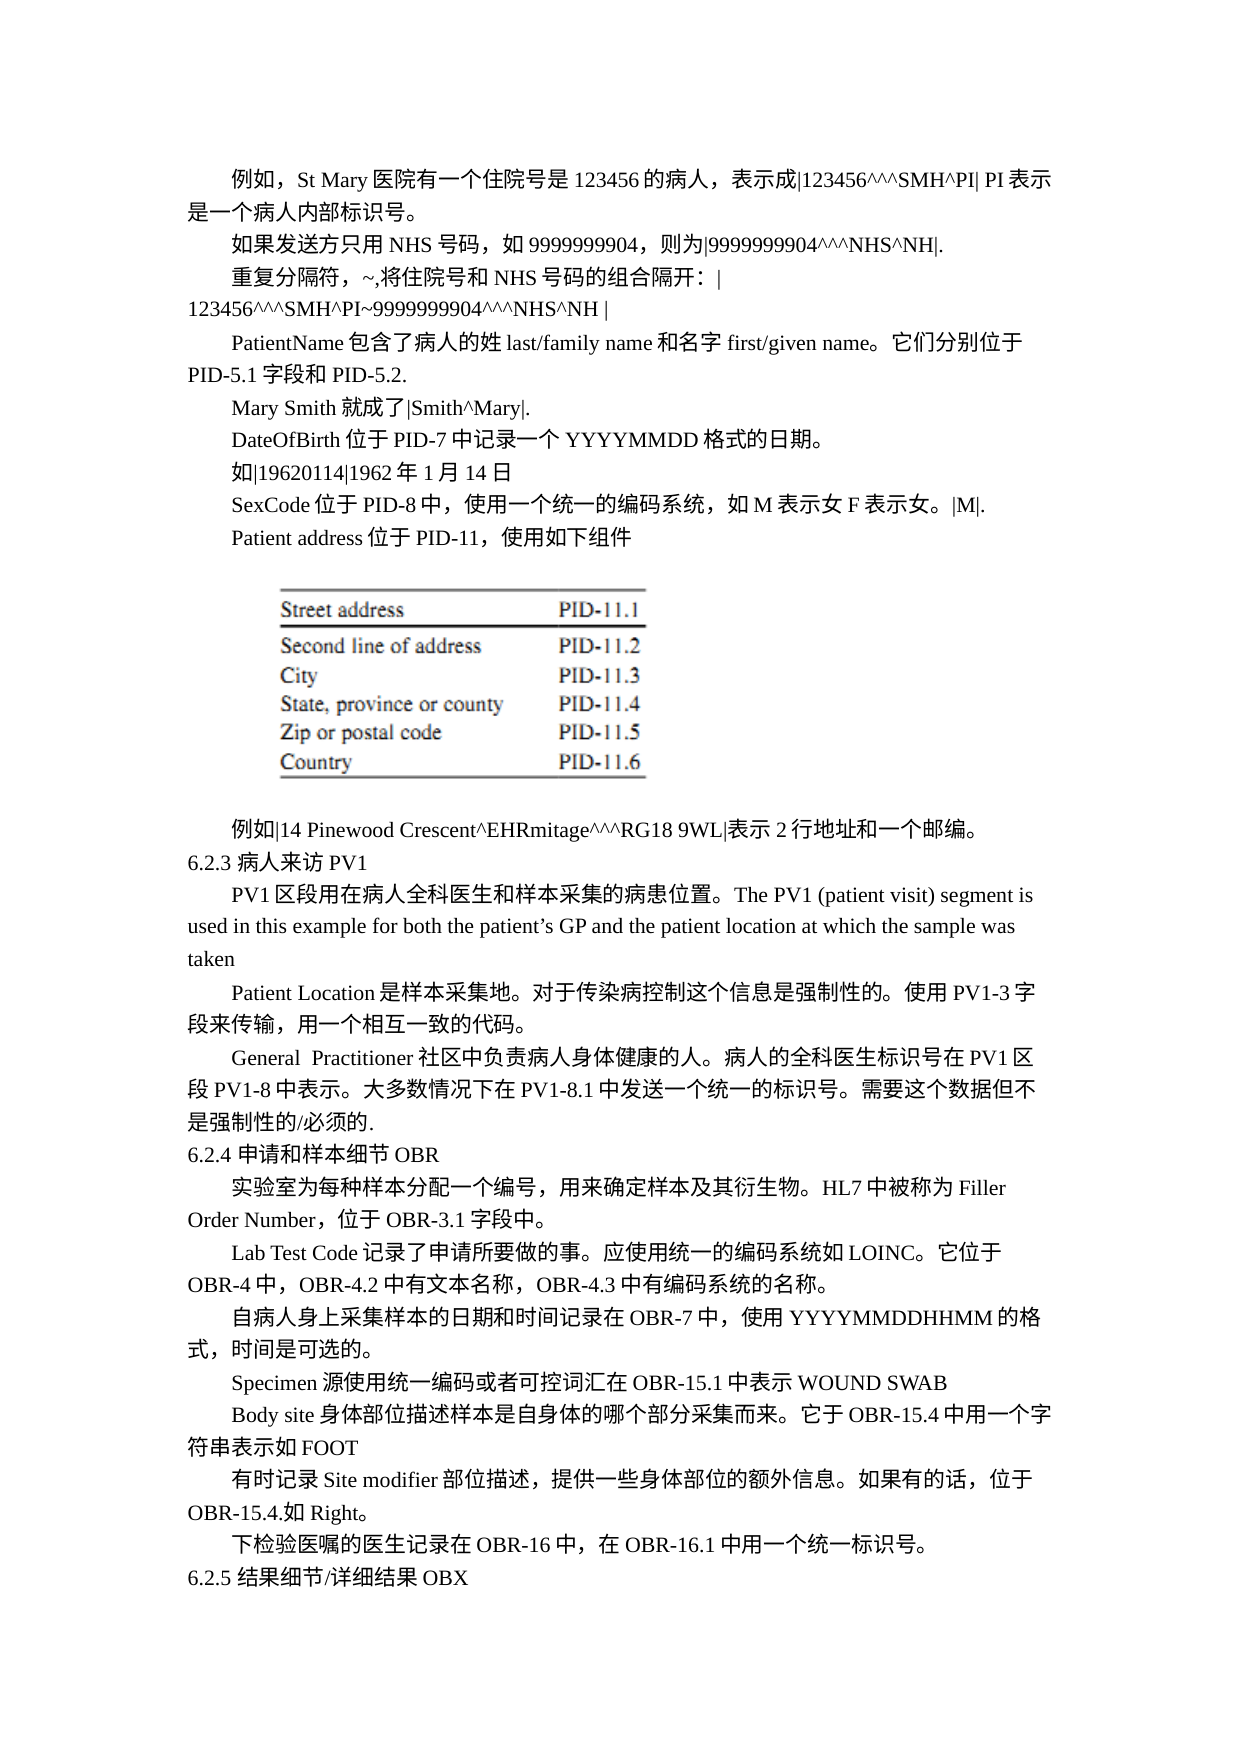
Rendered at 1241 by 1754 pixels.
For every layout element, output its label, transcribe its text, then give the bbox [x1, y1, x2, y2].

text 6.2.5 结果细节/详细结果OBX [187, 1559, 1053, 1592]
text 如|19620114|1962年1月14日 [187, 454, 1053, 487]
text 实验室为每种样本分配一个编号，用来确定样本及其衍生物。HL7中被称为Filler Order Number，位于OBR-3.1字段中。 [187, 1169, 1053, 1234]
text 如果发送方只用NHS号码，如9999999904，则为|9999999904^^^NHS^NH|. [187, 227, 1053, 259]
text PatientName包含了病人的姓last/family name和名字first/given name。它们分别位于PID-5.1字段和PID-5.2. [187, 324, 1053, 389]
text Specimen源使用统一编码或者可控词汇在OBR-15.1中表示WOUND SWAB [187, 1364, 1053, 1397]
picture [231, 557, 818, 807]
text PV1区段用在病人全科医生和样本采集的病患位置。The PV1 (patient visit) segment is used in this example for both the patient’s GP and the patient location at which the sample was taken [187, 877, 1053, 974]
text 自病人身上采集样本的日期和时间记录在OBR-7中，使用YYYYMMDDHHMM的格式，时间是可选的。 [187, 1299, 1053, 1364]
text 例如，St Mary医院有一个住院号是123456的病人，表示成|123456^^^SMH^PI| PI表示是一个病人内部标识号。 [187, 162, 1053, 227]
text 重复分隔符，~,将住院号和NHS号码的组合隔开：|123456^^^SMH^PI~9999999904^^^NHS^NH | [187, 259, 1053, 324]
text Lab Test Code记录了申请所要做的事。应使用统一的编码系统如LOINC。它位于OBR-4中，OBR-4.2中有文本名称，OBR-4.3中有编码系统的名称。 [187, 1234, 1053, 1299]
text General Practitioner社区中负责病人身体健康的人。病人的全科医生标识号在PV1区段PV1-8中表示。大多数情况下在PV1-8.1中发送一个统一的标识号。需要这个数据但不是强制性的/必须的. [187, 1039, 1053, 1137]
text Body site身体部位描述样本是自身体的哪个部分采集而来。它于OBR-15.4中用一个字符串表示如FOOT [187, 1397, 1053, 1462]
text DateOfBirth位于PID-7中记录一个YYYYMMDD格式的日期。 [187, 422, 1053, 454]
text SexCode位于PID-8中，使用一个统一的编码系统，如M表示女 F表示女。|M|. [187, 487, 1053, 519]
text 有时记录Site modifier部位描述，提供一些身体部位的额外信息。如果有的话，位于OBR-15.4.如Right。 [187, 1462, 1053, 1527]
text 例如|14 Pinewood Crescent^EHRmitage^^^RG18 9WL|表示2行地址和一个邮编。 [187, 812, 1053, 844]
text 6.2.4 申请和样本细节OBR [187, 1137, 1053, 1169]
text Mary Smith就成了|Smith^Mary|. [187, 389, 1053, 422]
text 下检验医嘱的医生记录在OBR-16中，在OBR-16.1中用一个统一标识号。 [187, 1527, 1053, 1559]
text 6.2.3 病人来访PV1 [187, 844, 1053, 877]
text Patient Location是样本采集地。对于传染病控制这个信息是强制性的。使用PV1-3字段来传输，用一个相互一致的代码。 [187, 974, 1053, 1039]
text Patient address位于PID-11，使用如下组件 [187, 519, 1053, 552]
